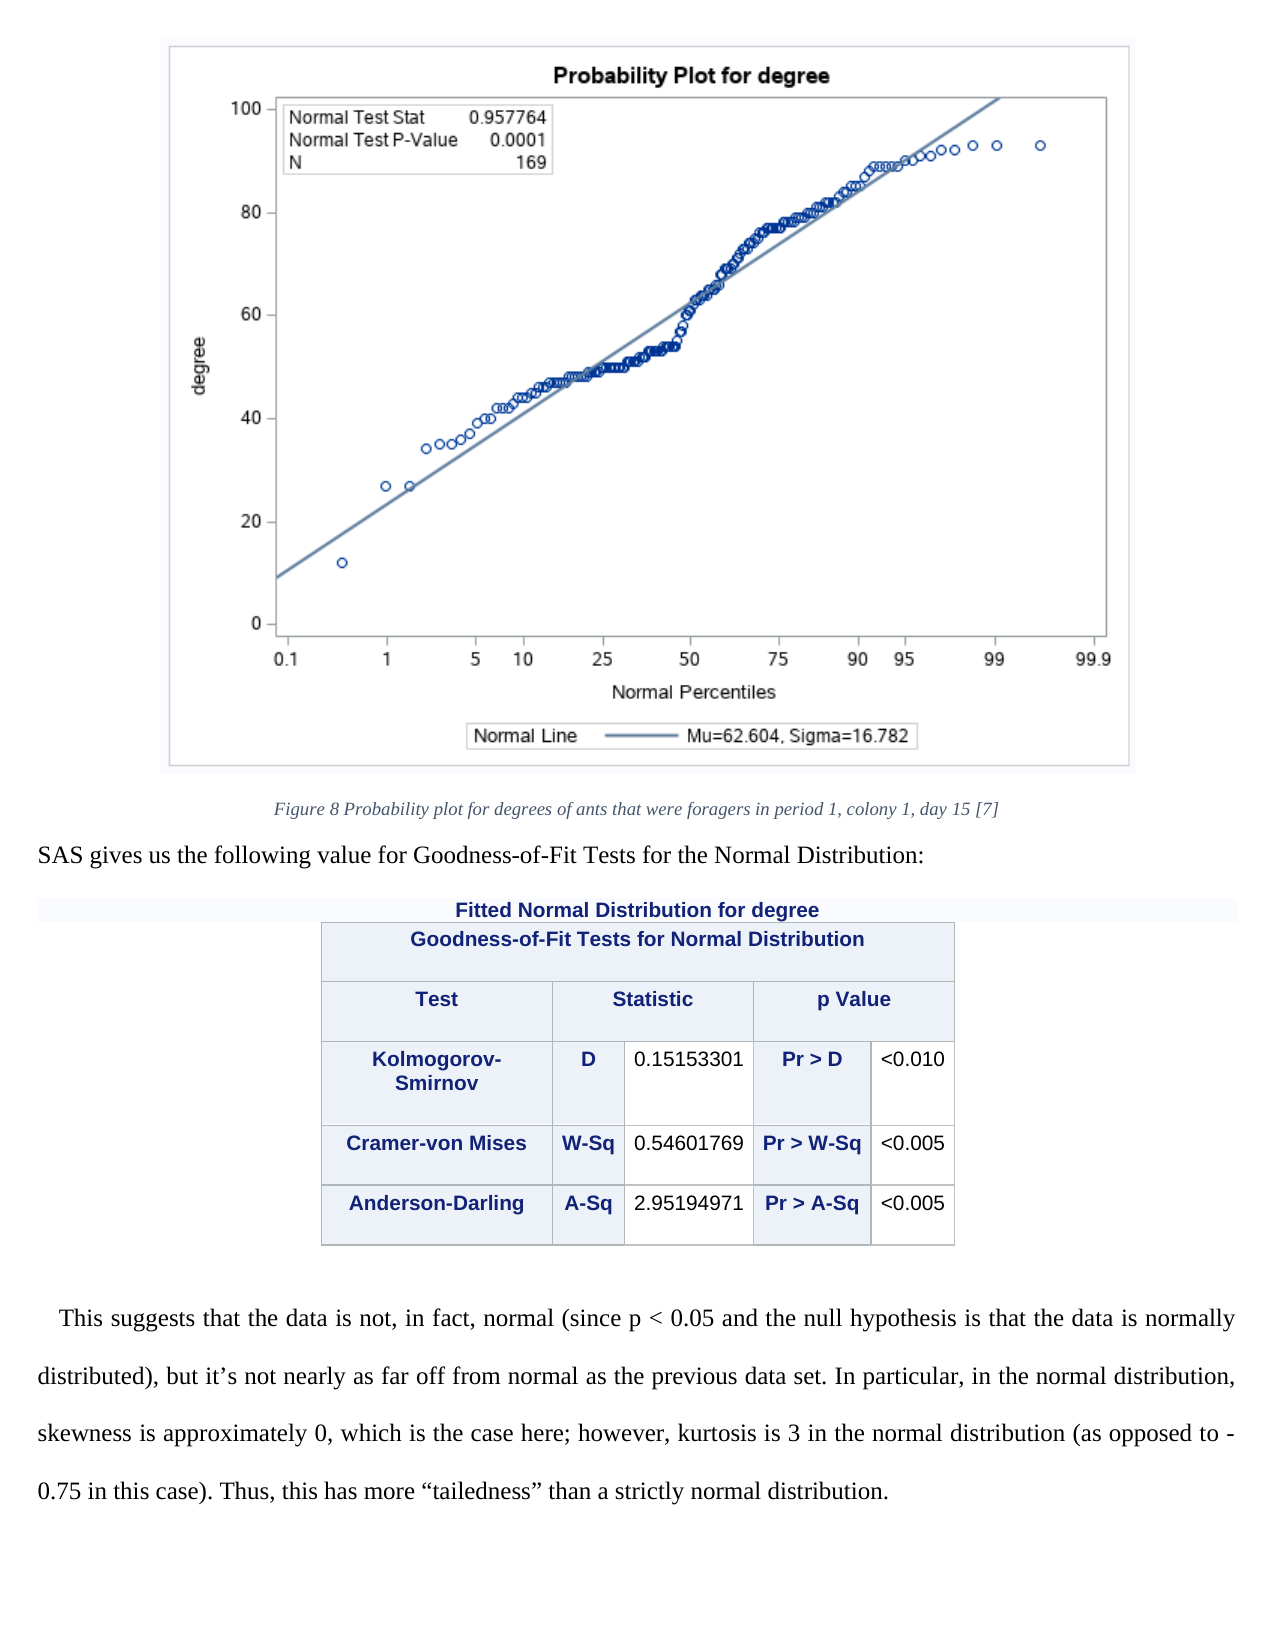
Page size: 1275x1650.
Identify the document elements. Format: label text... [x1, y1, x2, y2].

text Fitted Normal Distribution for degree [37, 898, 1237, 922]
table_cell <0.005 [872, 1126, 954, 1184]
table_cell 2.95194971 [625, 1186, 753, 1244]
table_cell <0.010 [872, 1042, 954, 1124]
table_cell Statistic [553, 982, 753, 1041]
table_cell D [553, 1042, 624, 1124]
table_cell W-Sq [553, 1126, 624, 1184]
table_cell Pr > D [754, 1042, 870, 1124]
table_cell <0.005 [872, 1186, 954, 1244]
table_cell Cramer-von Mises [322, 1126, 552, 1184]
text This suggests that the data is not, in fact, normal (since p < 0.05 and the null hypothesis is that the data is normally distributed), but it’s not nearly as far off from normal as the previous data set. In particular, in the normal distribution, skewness is approximately 0, which is the case here; however, kurtosis is 3 in the normal distribution (as opposed to -0.75 in this case). Thus, this has more “tailedness” than a strictly normal distribution. [37, 1303, 1237, 1504]
table_cell A-Sq [553, 1186, 624, 1244]
table_cell Pr > A-Sq [754, 1186, 870, 1244]
picture [160, 37, 1136, 774]
table_cell p Value [754, 982, 954, 1041]
table_cell 0.15153301 [625, 1042, 753, 1124]
table_cell 0.54601769 [625, 1126, 753, 1184]
text SAS gives us the following value for Goodness-of-Fit Tests for the Normal Distribution: [37, 840, 1237, 869]
table_cell Kolmogorov-Smirnov [322, 1042, 552, 1124]
table_cell Test [322, 982, 552, 1041]
table_cell Pr > W-Sq [754, 1126, 870, 1184]
table_header Goodness-of-Fit Tests for Normal Distribution [322, 923, 954, 981]
table_cell Anderson-Darling [322, 1186, 552, 1244]
